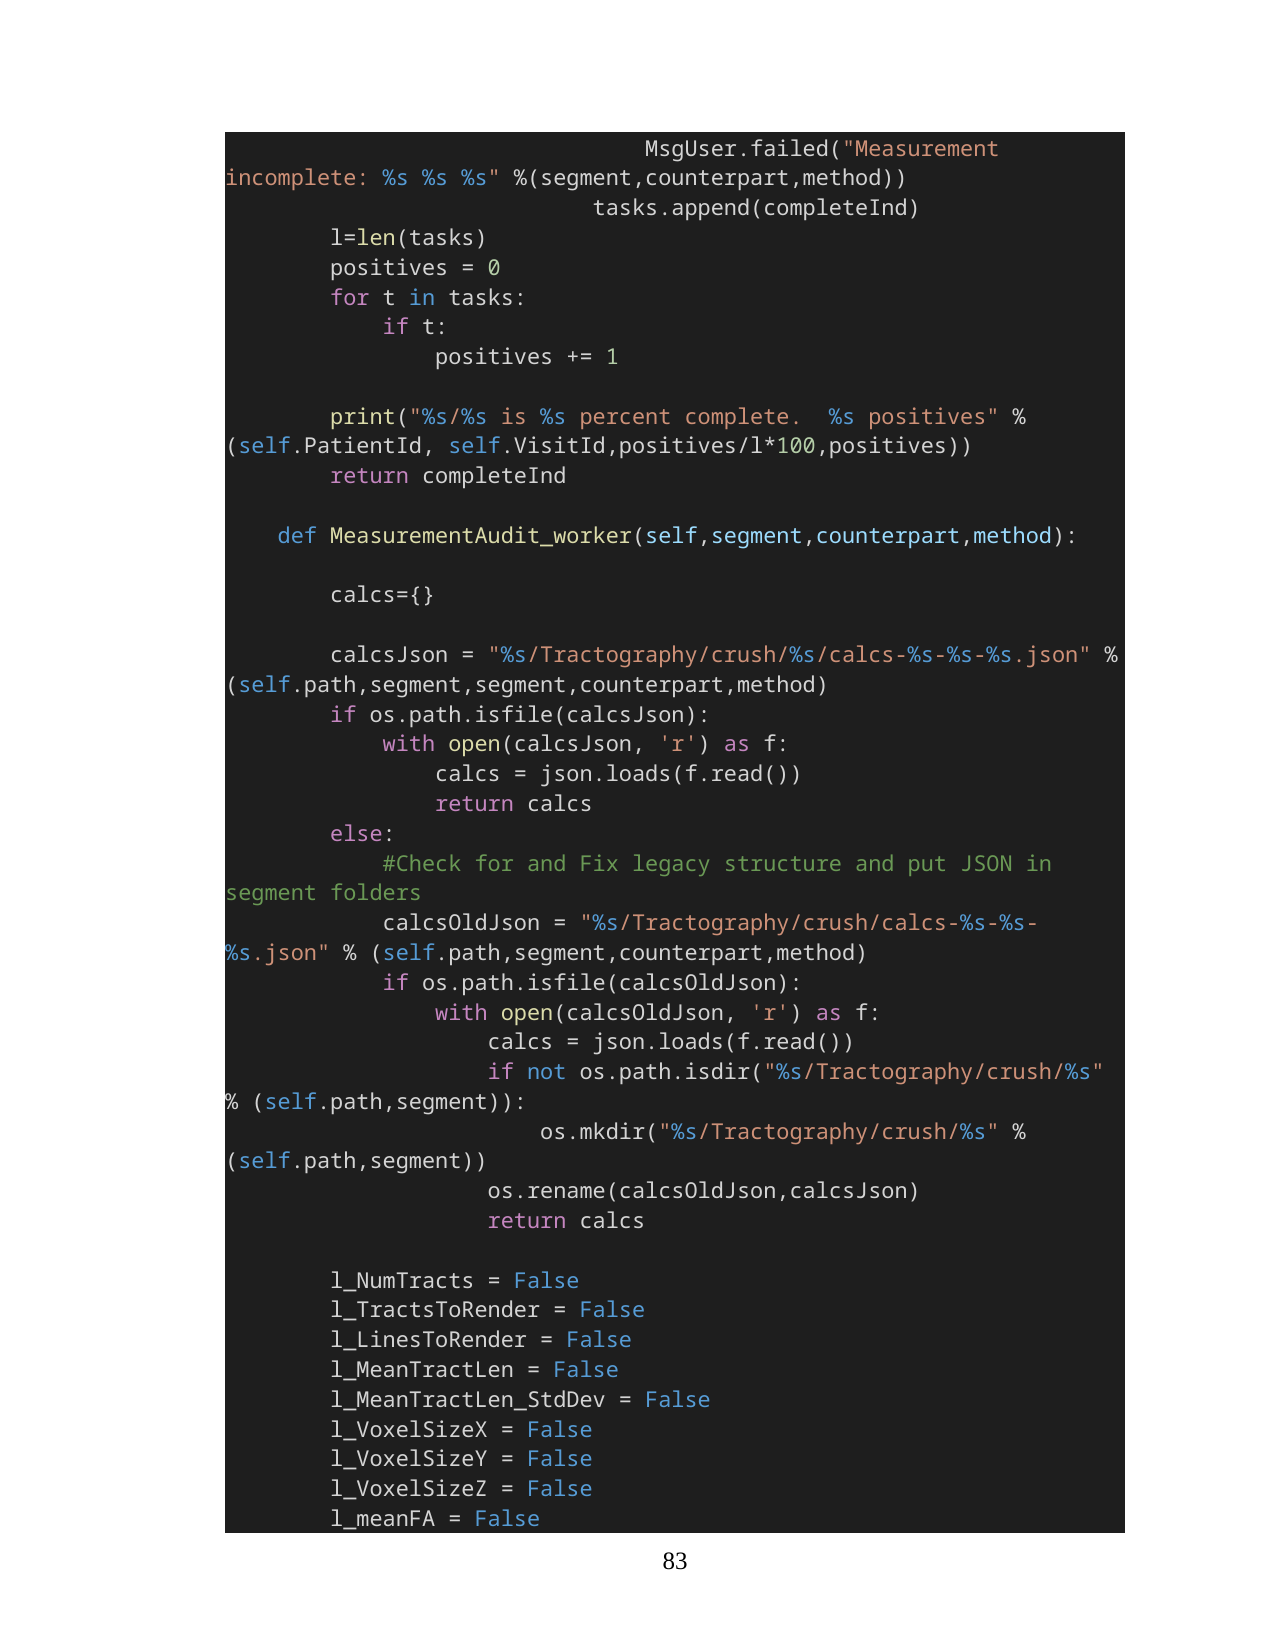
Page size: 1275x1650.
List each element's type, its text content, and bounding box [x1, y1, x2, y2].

text for t in tasks: [225, 281, 1125, 311]
text return calcs [225, 788, 1125, 818]
text calcsOldJson = "%s/Tractography/crush/calcs-%s-%s-%s.json" % (self.path,segment,counterpart,method) [225, 907, 1125, 967]
text calcsJson = "%s/Tractography/crush/%s/calcs-%s-%s-%s.json" % (self.path,segment,segment,counterpart,method) [225, 639, 1125, 698]
text MsgUser.failed("Measurement incomplete: %s %s %s" %(segment,counterpart,method)) [225, 132, 1125, 192]
text return completeInd [225, 460, 1125, 490]
text if os.path.isfile(calcsOldJson): [225, 967, 1125, 996]
text l_TractsToRender = False [225, 1294, 1125, 1324]
text l_VoxelSizeX = False [225, 1413, 1125, 1443]
text calcs = json.loads(f.read()) [225, 1026, 1125, 1056]
text l_VoxelSizeY = False [225, 1443, 1125, 1473]
text positives = 0 [225, 252, 1125, 281]
text if t: [225, 311, 1125, 341]
text positives += 1 [225, 341, 1125, 371]
text calcs={} [225, 579, 1125, 609]
text l=len(tasks) [225, 222, 1125, 252]
text else: [225, 818, 1125, 847]
text def MeasurementAudit_worker(self,segment,counterpart,method): [225, 520, 1125, 549]
text l_MeanTractLen = False [225, 1354, 1125, 1384]
text #Check for and Fix legacy structure and put JSON in segment folders [225, 847, 1125, 907]
text l_LinesToRender = False [225, 1324, 1125, 1354]
text l_NumTracts = False [225, 1264, 1125, 1294]
text print("%s/%s is %s percent complete. %s positives" %(self.PatientId, self.VisitId,positives/l*100,positives)) [225, 401, 1125, 460]
text tasks.append(completeInd) [225, 192, 1125, 222]
text return calcs [225, 1205, 1125, 1235]
text l_meanFA = False [225, 1503, 1125, 1533]
text os.rename(calcsOldJson,calcsJson) [225, 1175, 1125, 1205]
text if os.path.isfile(calcsJson): [225, 698, 1125, 728]
text l_MeanTractLen_StdDev = False [225, 1384, 1125, 1413]
text calcs = json.loads(f.read()) [225, 758, 1125, 788]
text os.mkdir("%s/Tractography/crush/%s" % (self.path,segment)) [225, 1116, 1125, 1175]
text with open(calcsJson, 'r') as f: [225, 728, 1125, 758]
text if not os.path.isdir("%s/Tractography/crush/%s" % (self.path,segment)): [225, 1056, 1125, 1116]
text with open(calcsOldJson, 'r') as f: [225, 996, 1125, 1026]
text l_VoxelSizeZ = False [225, 1473, 1125, 1503]
